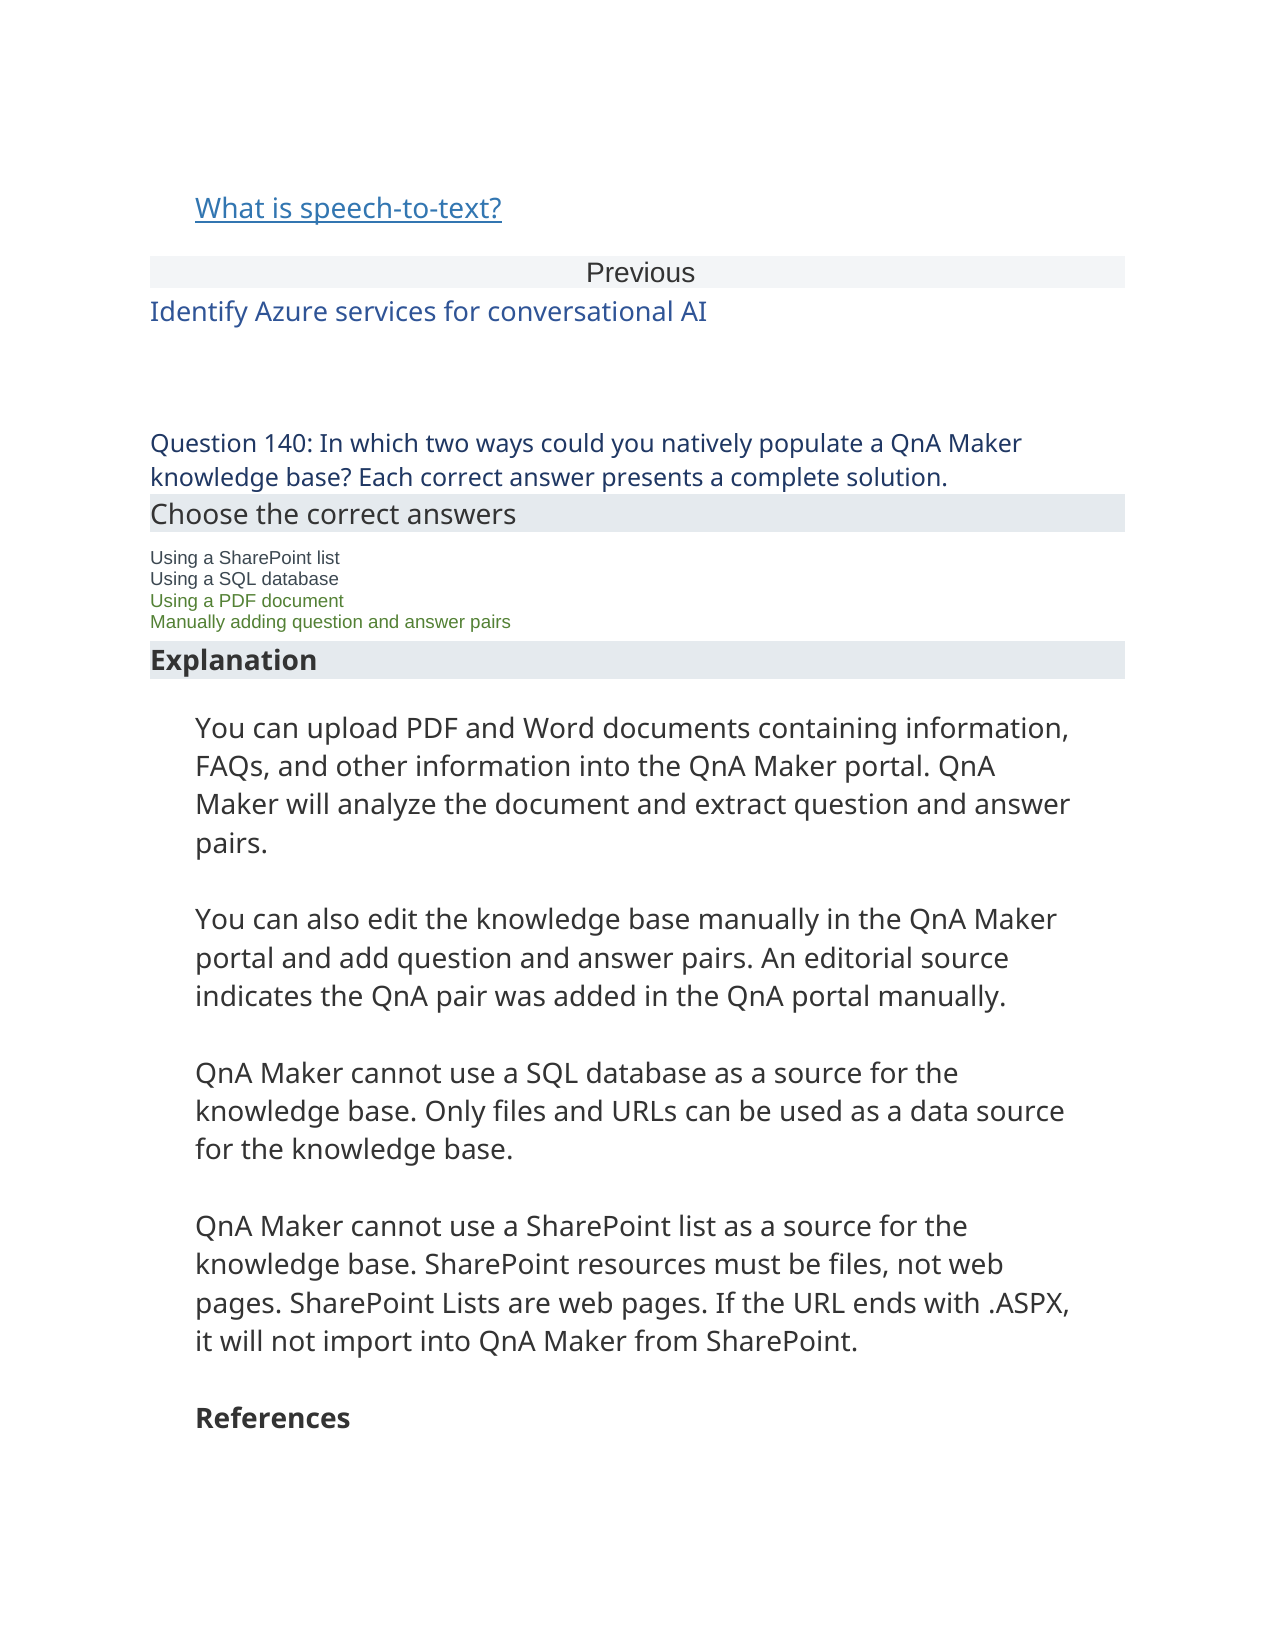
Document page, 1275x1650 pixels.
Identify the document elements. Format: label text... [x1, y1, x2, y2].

text Manually adding question and answer pairs [150, 611, 1125, 633]
text Explanation [150, 641, 1125, 679]
text Choose the correct answers [150, 494, 1125, 532]
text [195, 150, 1080, 227]
text Using a PDF document [150, 589, 1125, 611]
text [195, 708, 1080, 1475]
subtitle Question 140: In which two ways could you natively populate a QnA Maker knowledge base? Each correct answer presents a complete solution. [150, 426, 1125, 494]
text Using a SQL database [150, 568, 1125, 589]
text Using a SharePoint list [150, 546, 1125, 568]
text Previous [150, 256, 1125, 288]
subtitle Identify Azure services for conversational AI [150, 292, 1125, 329]
